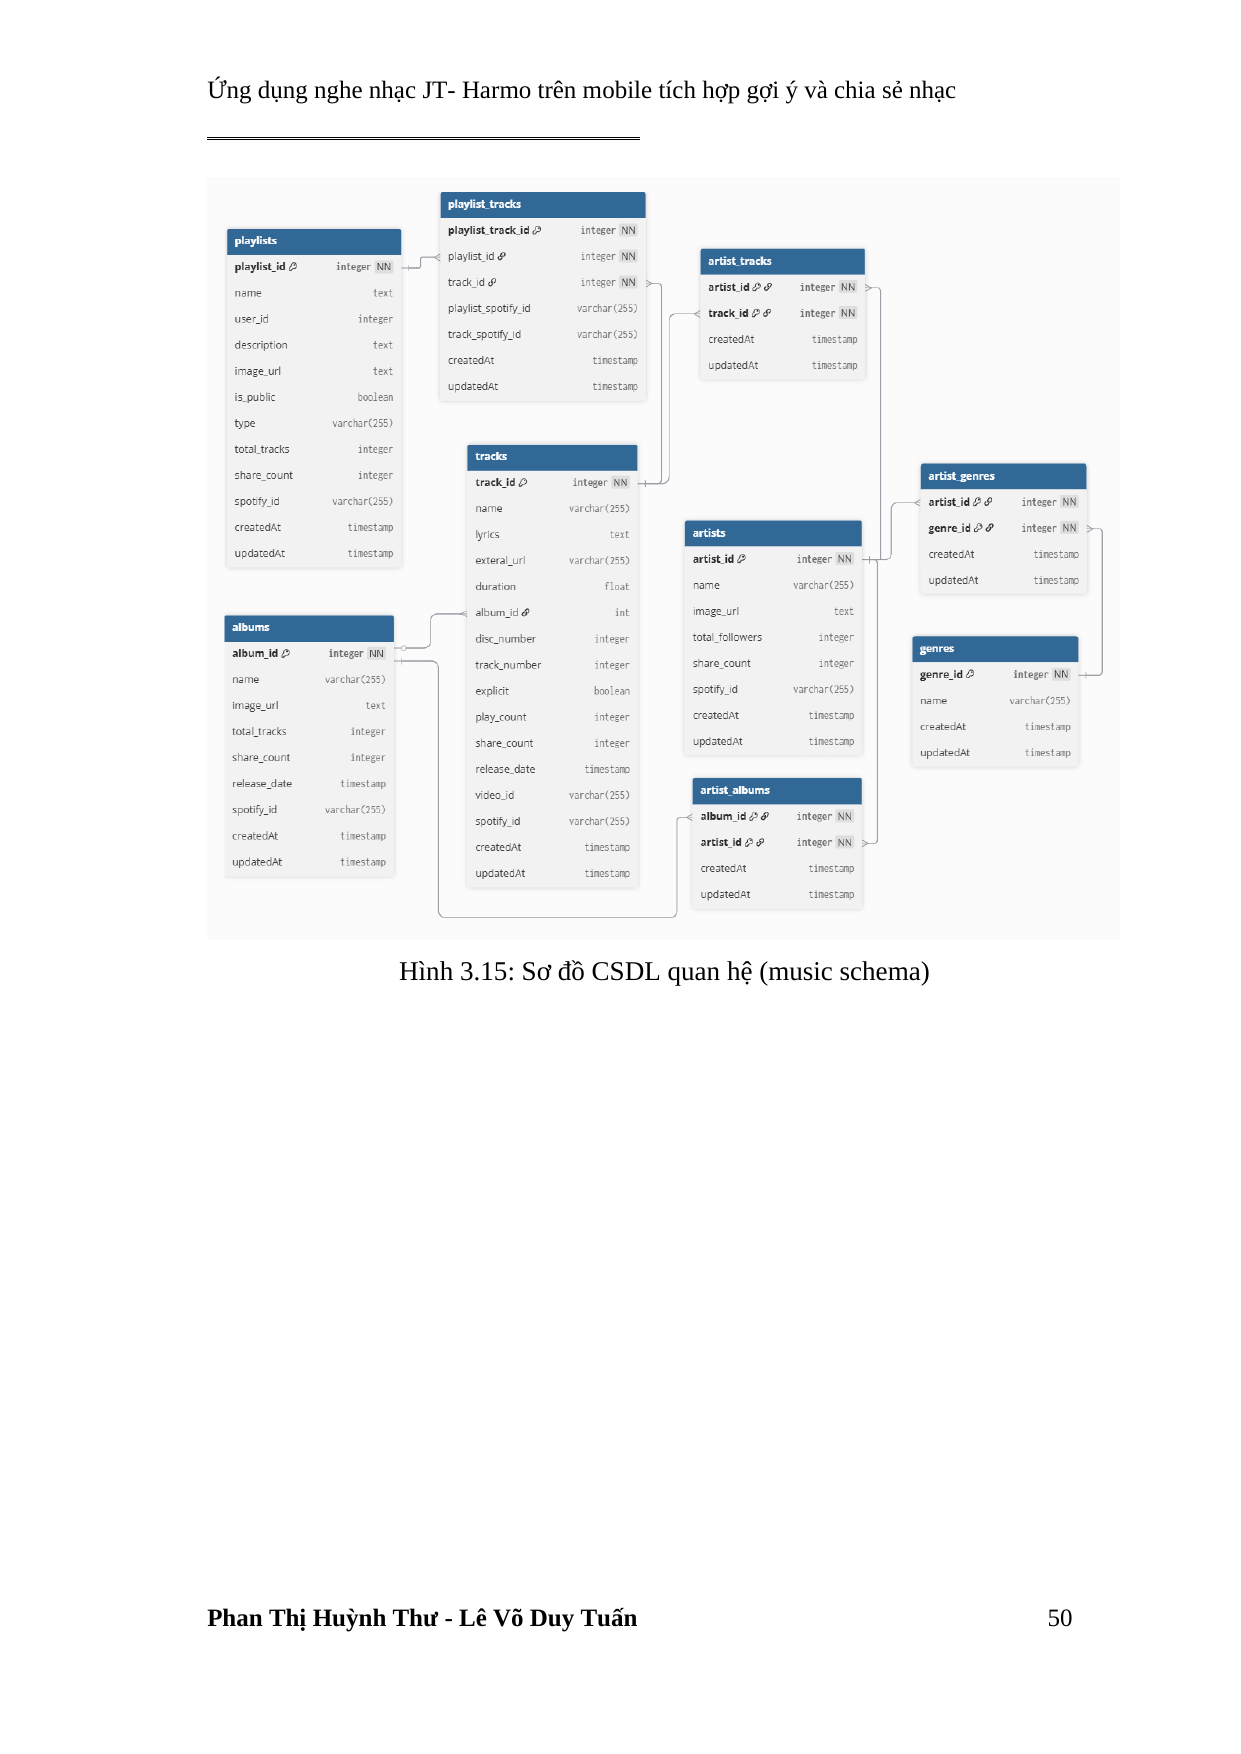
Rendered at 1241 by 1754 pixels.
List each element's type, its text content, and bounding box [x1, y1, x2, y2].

picture [207, 177, 1120, 940]
text Hình 3.15: Sơ đồ CSDL quan hệ (music schema) [207, 955, 1122, 986]
